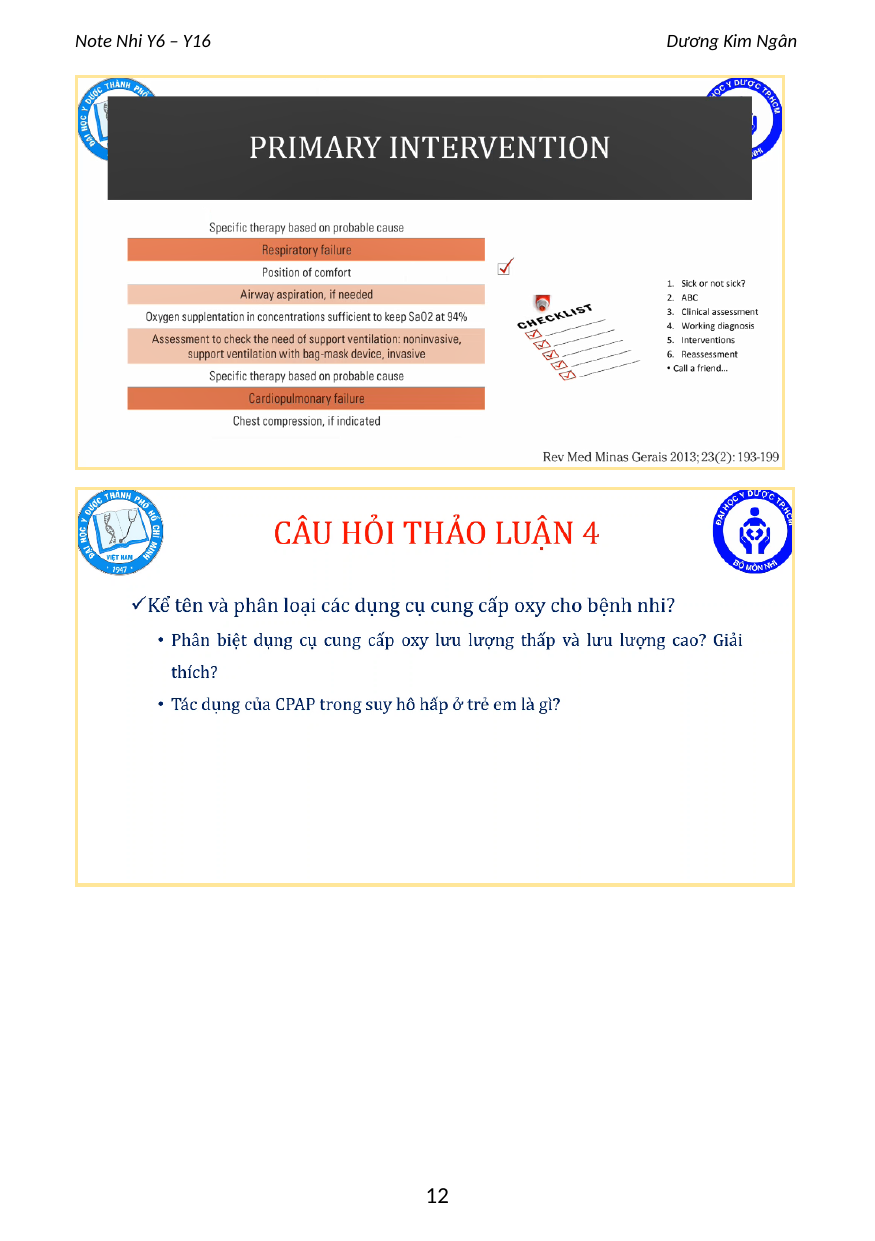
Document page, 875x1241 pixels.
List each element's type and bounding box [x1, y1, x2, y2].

picture [78, 78, 782, 467]
picture [78, 490, 792, 883]
